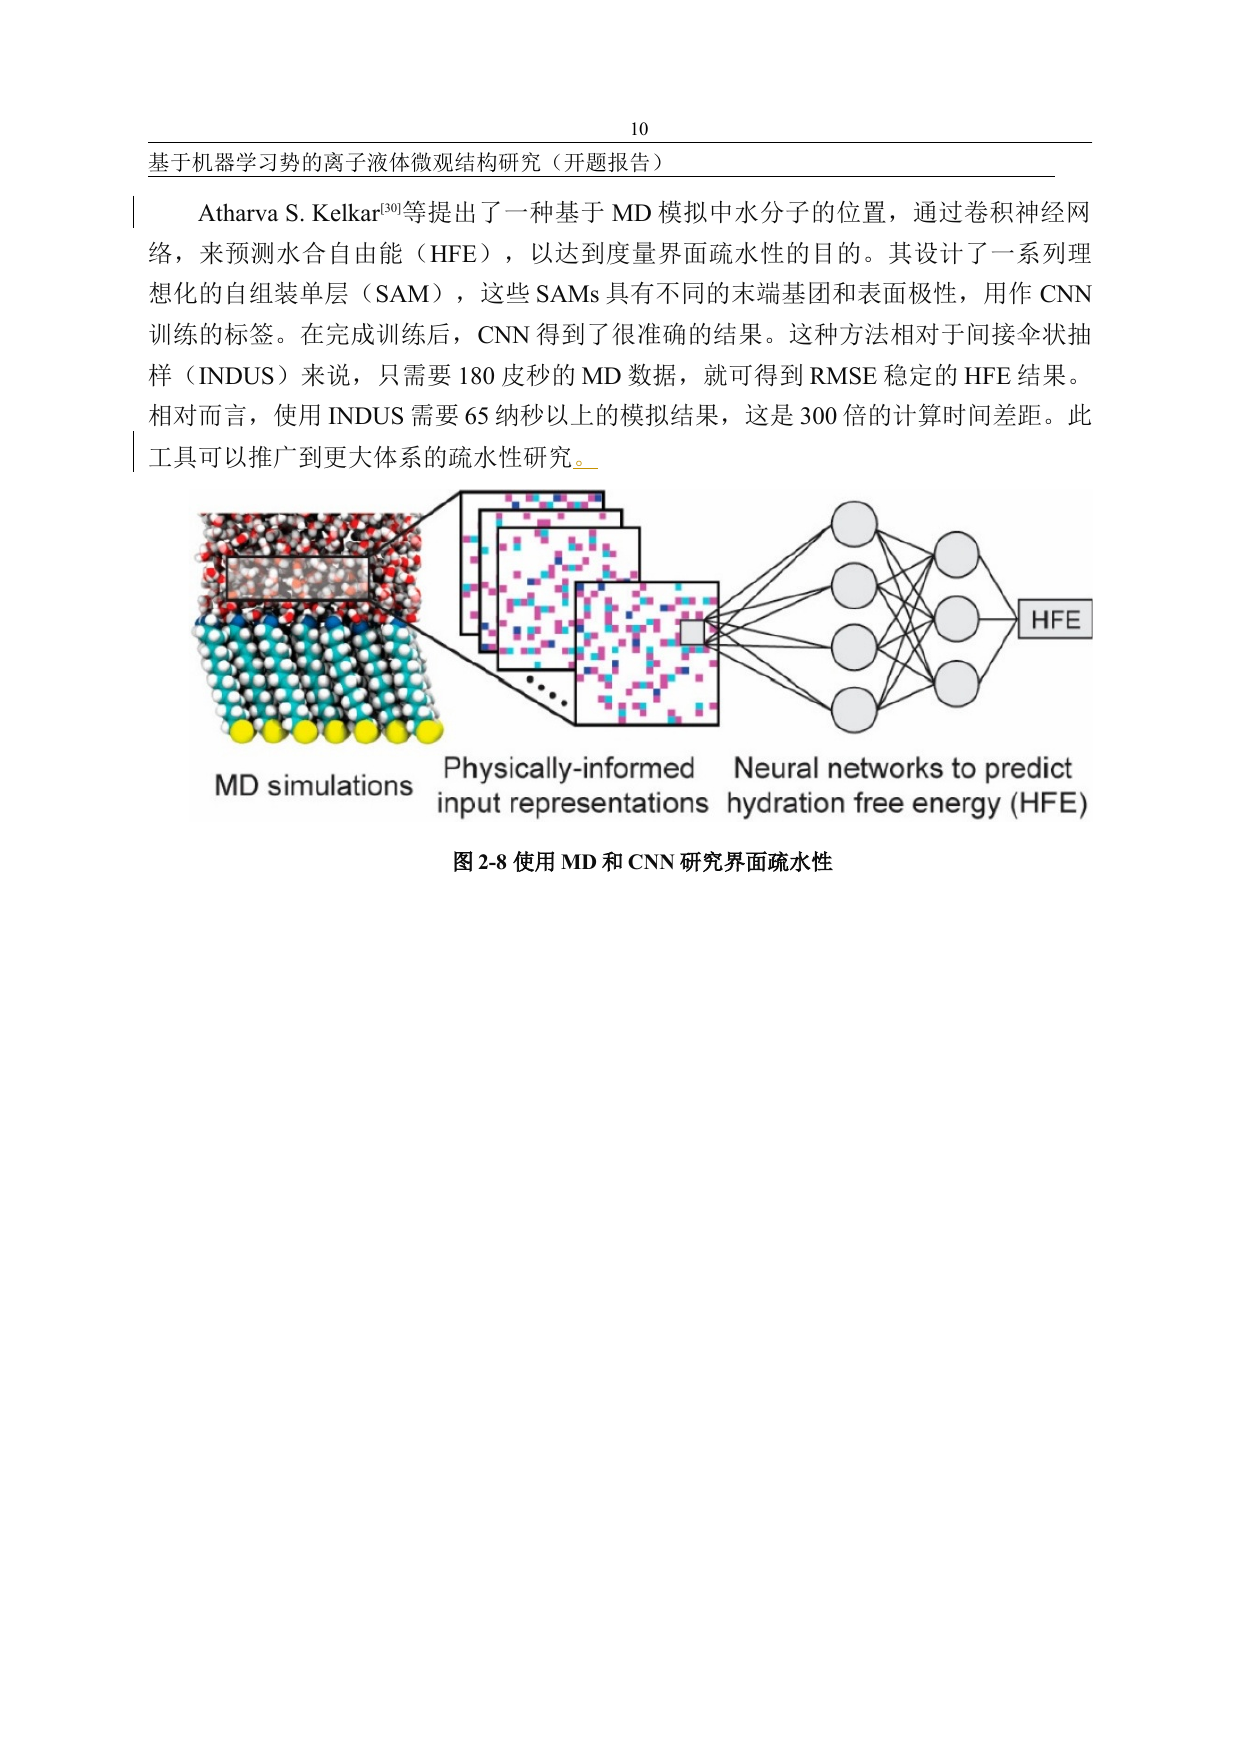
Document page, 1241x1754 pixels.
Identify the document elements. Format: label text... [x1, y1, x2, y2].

text Atharva S. Kelkar[30]等提出了一种基于MD模拟中水分子的位置，通过卷积神经网络，来预测水合自由能（HFE），以达到度量界面疏水性的目的。其设计了一系列理想化的自组装单层（SAM），这些SAMs具有不同的末端基团和表面极性，用作CNN训练的标签。在完成训练后，CNN得到了很准确的结果。这种方法相对于间接伞状抽样（INDUS）来说，只需要180皮秒的MD数据，就可得到RMSE稳定的HFE结果。相对而言，使用INDUS需要65纳秒以上的模拟结果，这是300倍的计算时间差距。此工具可以推广到更大体系的疏水性研究 [148, 266, 1092, 320]
picture [188, 489, 1093, 822]
text Atharva S. Kelkar[30]等提出了一种基于MD模拟中水分子的位置，通过卷积神经网络，来预测水合自由能（HFE），以达到度量界面疏水性的目的。其设计了一系列理想化的自组装单层（SAM），这些SAMs具有不同的末端基团和表面极性，用作CNN训练的标签。在完成训练后，CNN得到了很准确的结果。这种方法相对于间接伞状抽样（INDUS）来说，只需要180皮秒的MD数据，就可得到RMSE稳定的HFE结果。相对而言，使用INDUS需要65纳秒以上的模拟结果，这是300倍的计算时间差距。此工具可以推广到更大体系的疏水性研究 [148, 196, 1092, 239]
text Atharva S. Kelkar[30]等提出了一种基于MD模拟中水分子的位置，通过卷积神经网络，来预测水合自由能（HFE），以达到度量界面疏水性的目的。其设计了一系列理想化的自组装单层（SAM），这些SAMs具有不同的末端基团和表面极性，用作CNN训练的标签。在完成训练后，CNN得到了很准确的结果。这种方法相对于间接伞状抽样（INDUS）来说，只需要180皮秒的MD数据，就可得到RMSE稳定的HFE结果。相对而言，使用INDUS需要65纳秒以上的模拟结果，这是300倍的计算时间差距。此工具可以推广到更大体系的疏水性研究 [148, 347, 1092, 472]
